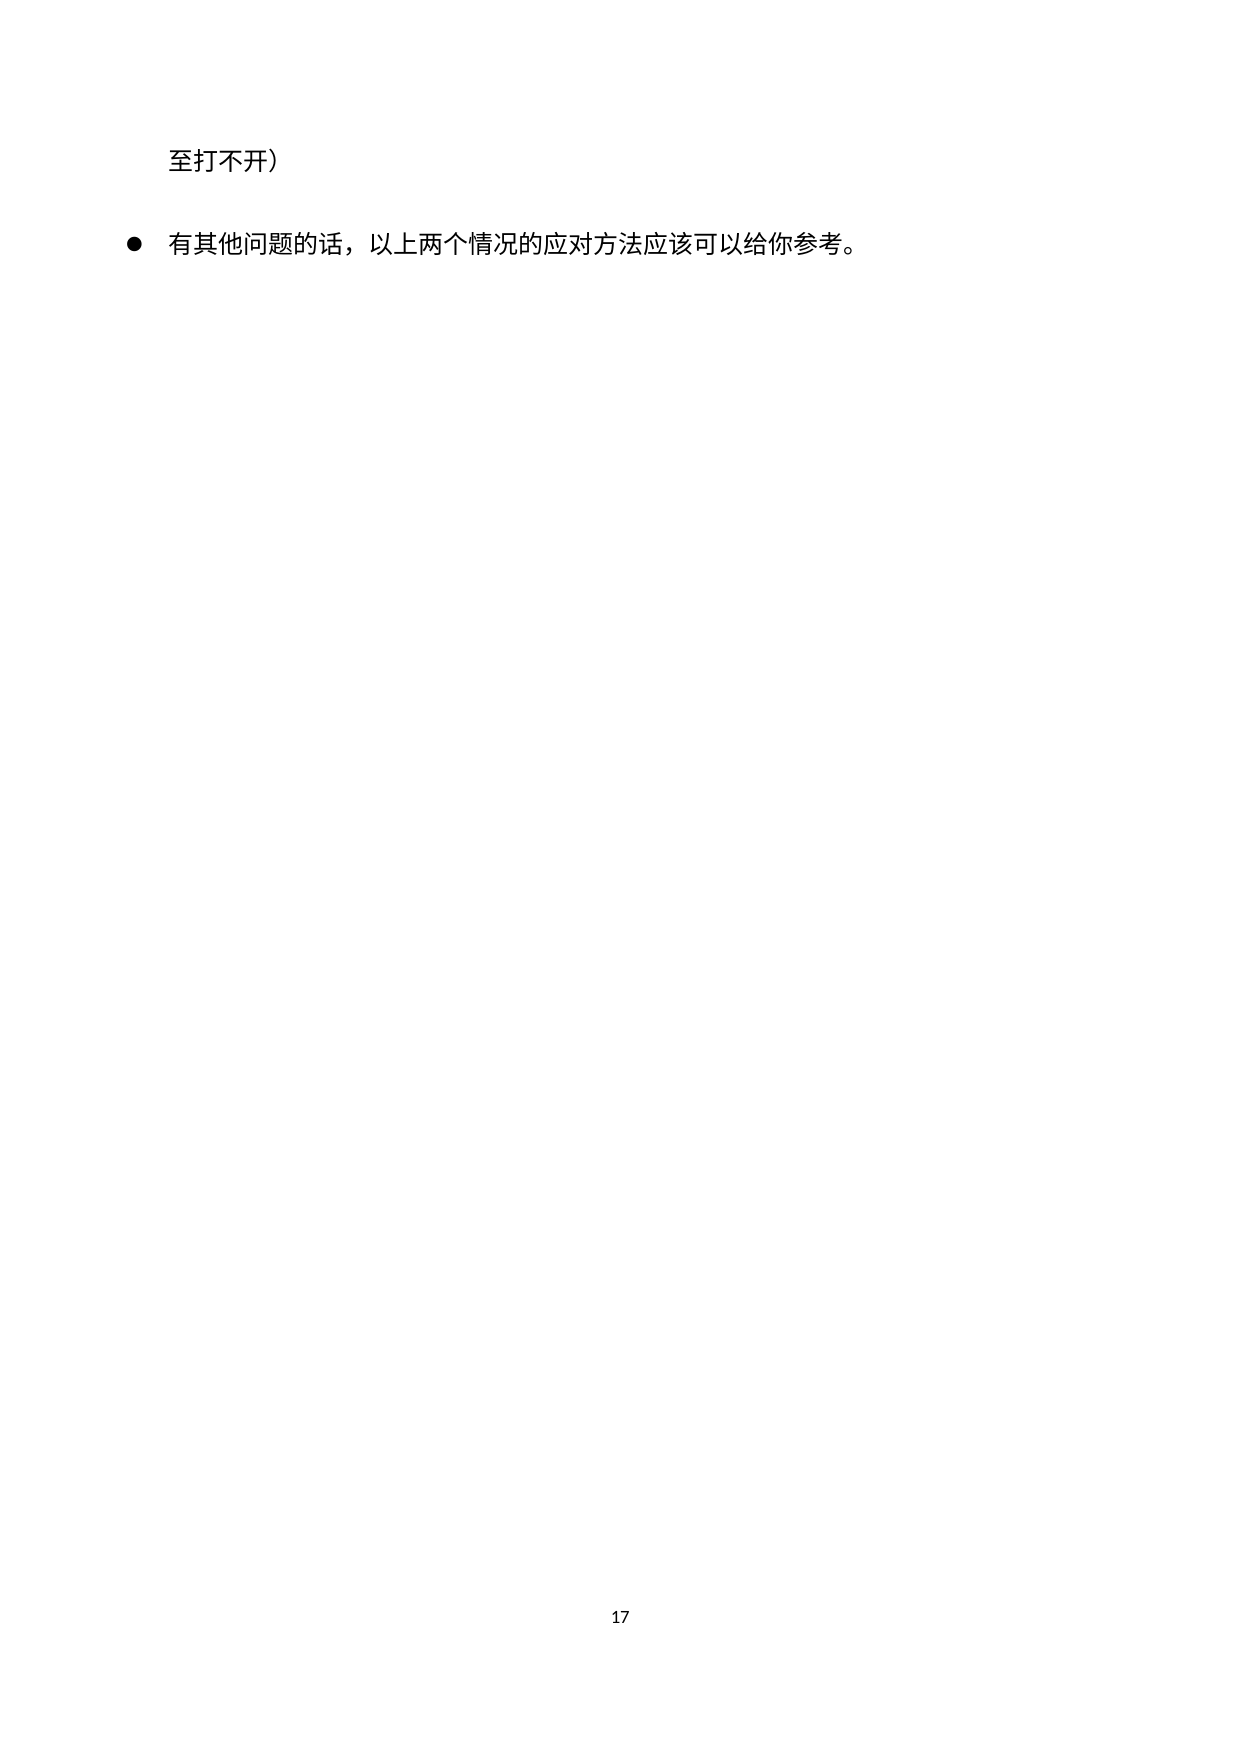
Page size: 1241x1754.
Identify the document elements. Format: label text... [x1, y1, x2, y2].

list 有其他问题的话，以上两个情况的应对方法应该可以给你参考。 [125, 210, 1165, 275]
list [125, 127, 1165, 192]
